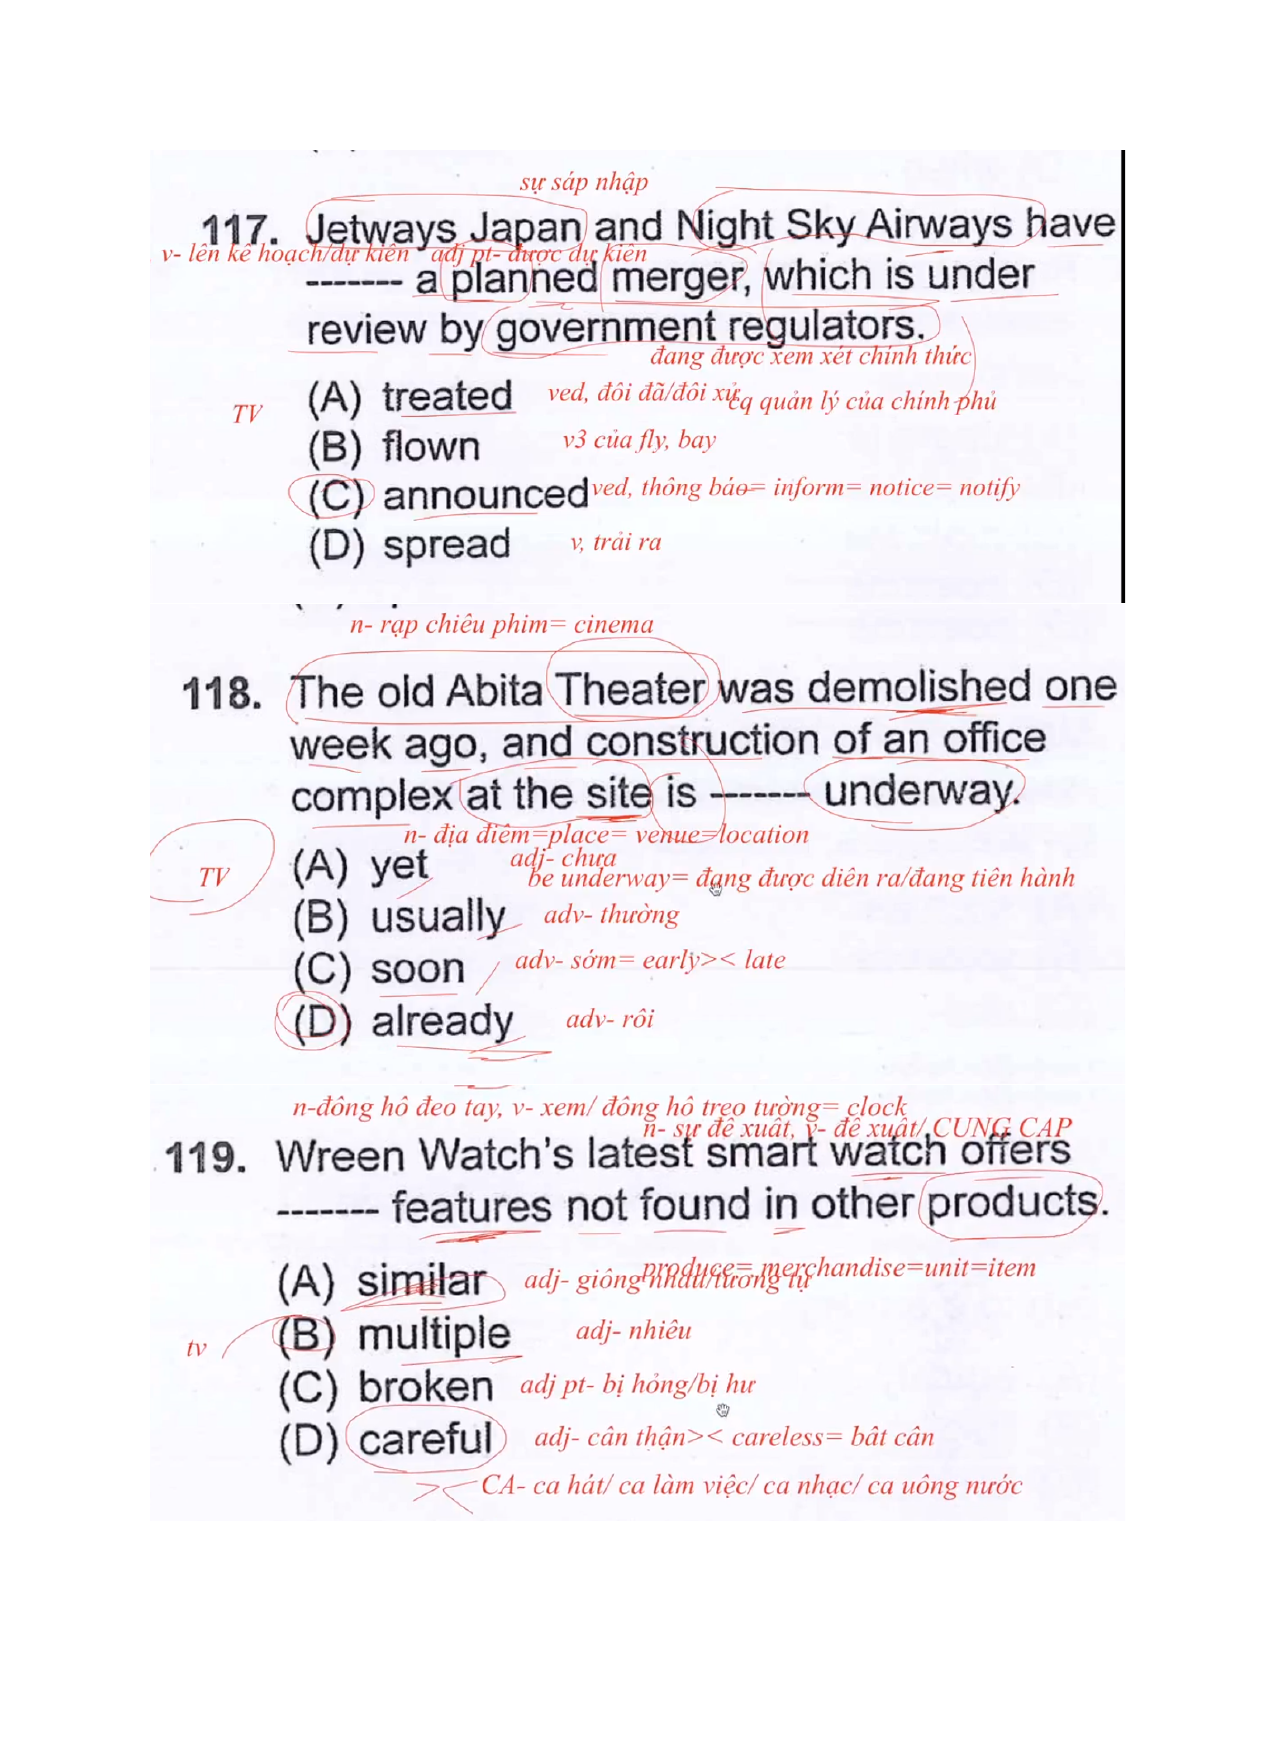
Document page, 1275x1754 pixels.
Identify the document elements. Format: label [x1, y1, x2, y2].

picture [150, 150, 1125, 603]
picture [150, 1085, 1125, 1521]
picture [150, 604, 1125, 1084]
